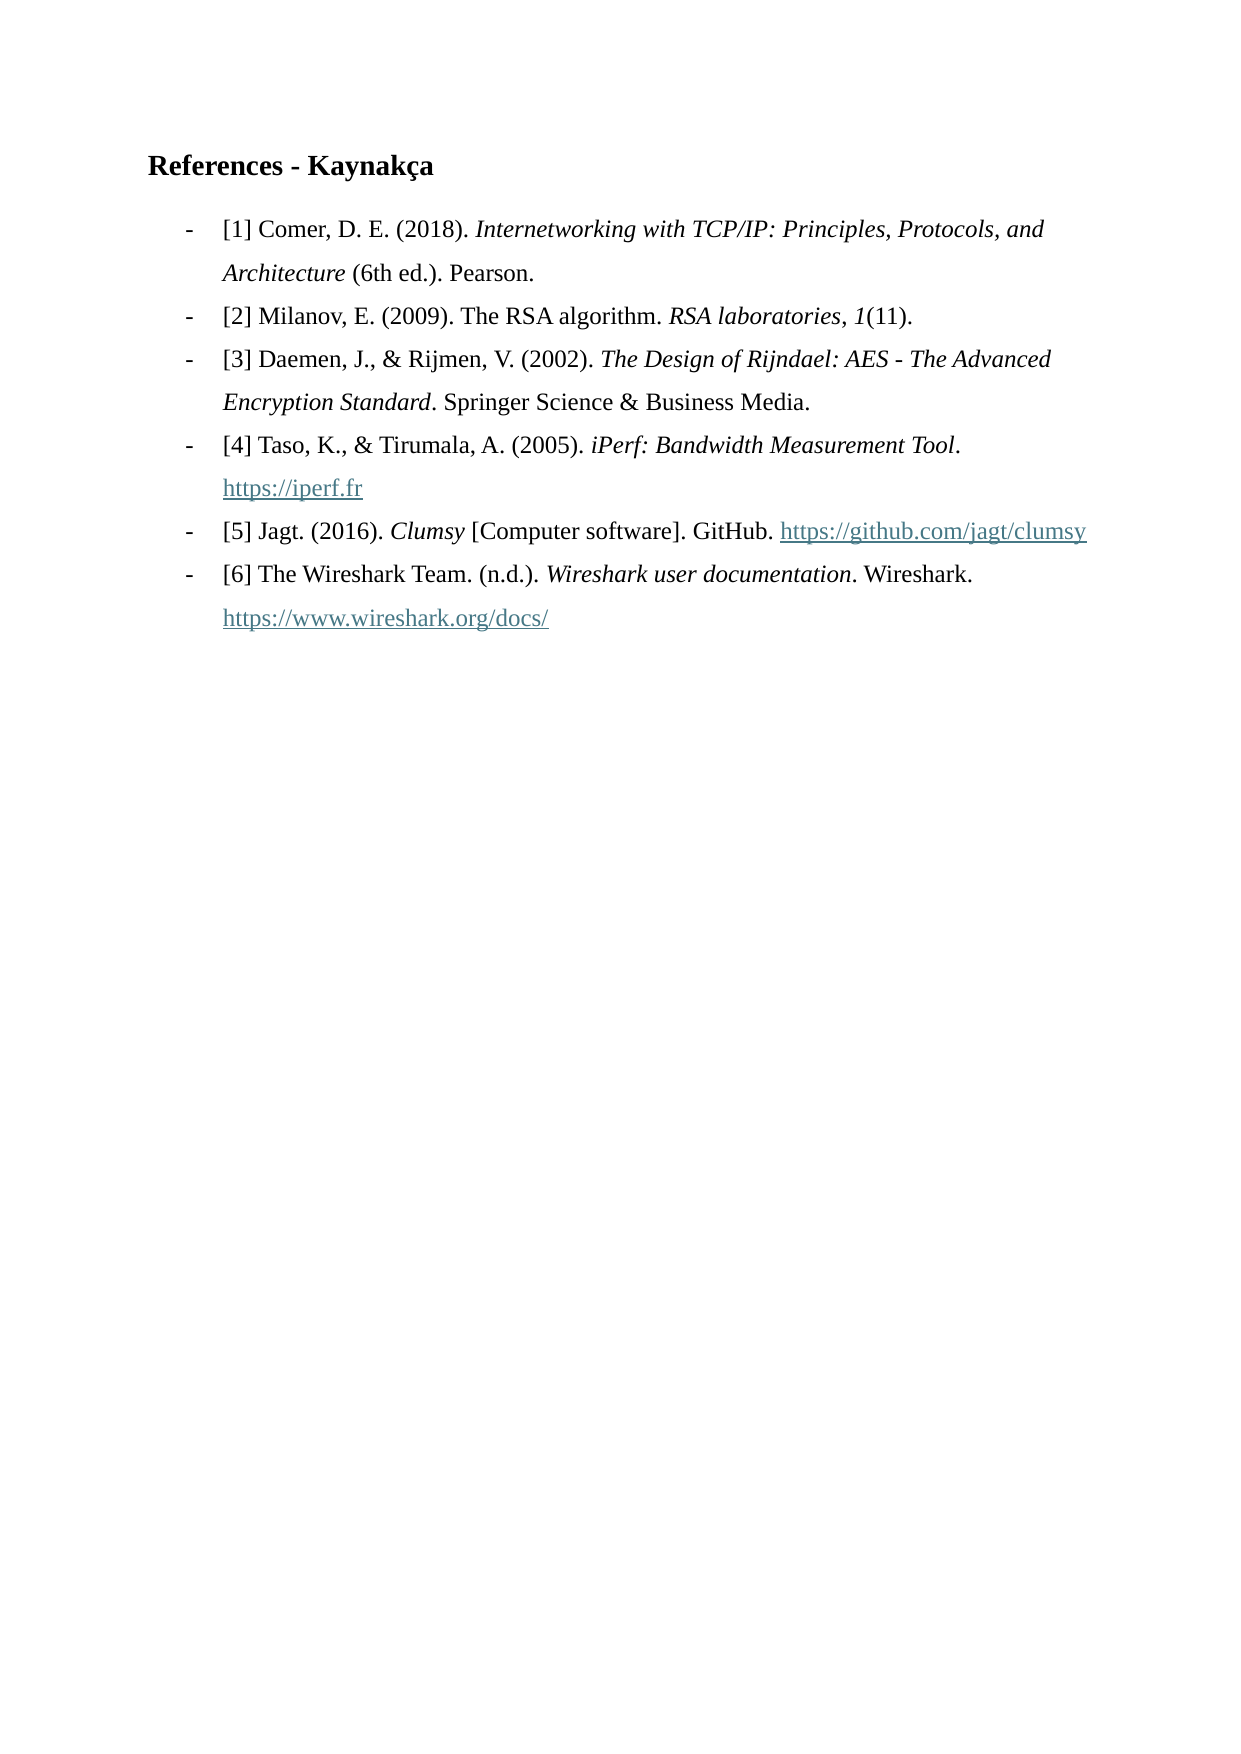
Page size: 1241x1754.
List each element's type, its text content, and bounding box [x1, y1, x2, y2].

list [2] Milanov, E. (2009). The RSA algorithm. RSA laboratories, 1(11). [185, 301, 1093, 329]
list [3] Daemen, J., & Rijmen, V. (2002). The Design of Rijndael: AES - The Advanced Encryption Standard. Springer Science & Business Media. [185, 344, 1093, 416]
text References - Kaynakça [148, 148, 1093, 181]
list [4] Taso, K., & Tirumala, A. (2005). iPerf: Bandwidth Measurement Tool. https://iperf.fr [185, 430, 1093, 502]
list [1] Comer, D. E. (2018). Internetworking with TCP/IP: Principles, Protocols, and Architecture (6th ed.). Pearson. [185, 214, 1093, 286]
list [5] Jagt. (2016). Clumsy [Computer software]. GitHub. https://github.com/jagt/clumsy [185, 516, 1093, 545]
list [6] The Wireshark Team. (n.d.). Wireshark user documentation. Wireshark. https://www.wireshark.org/docs/ [185, 559, 1093, 631]
